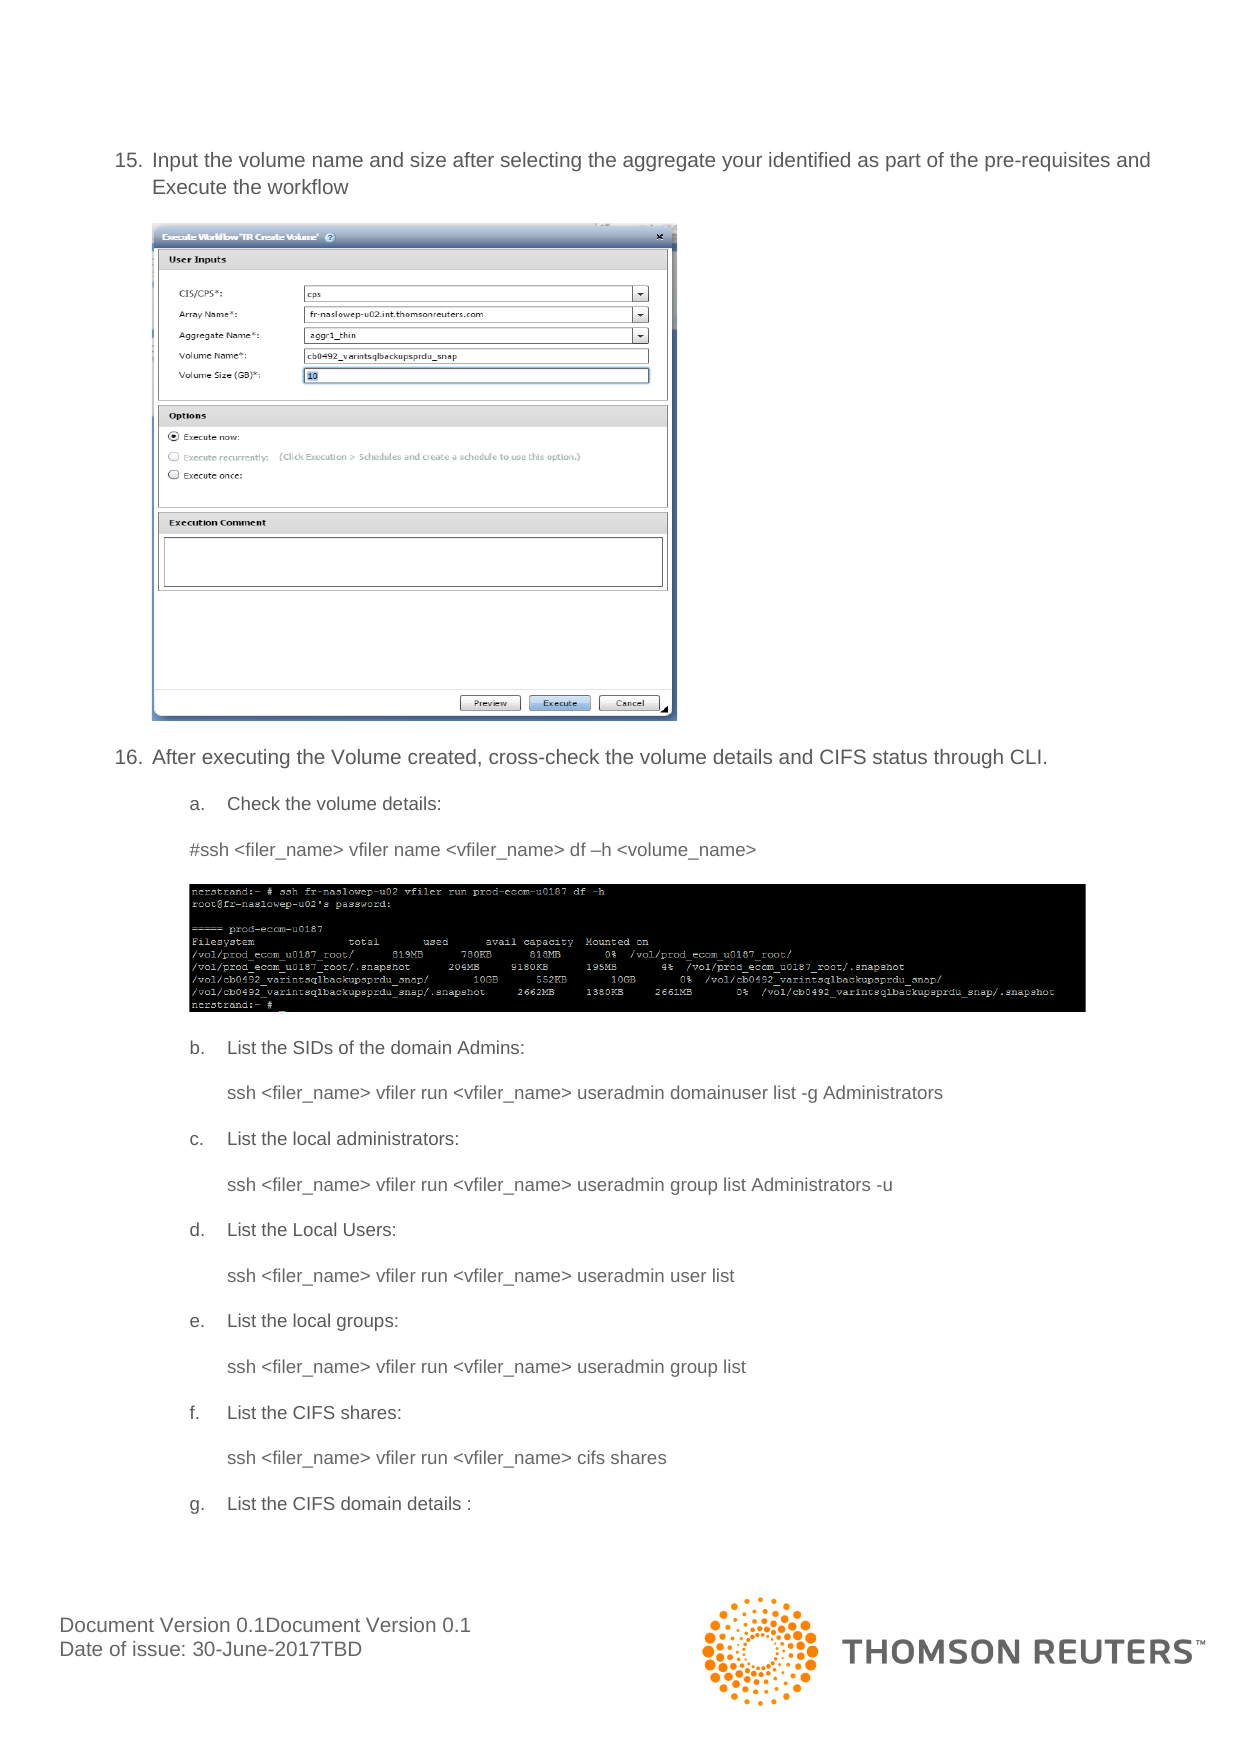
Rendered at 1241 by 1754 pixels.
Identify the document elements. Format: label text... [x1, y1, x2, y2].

list List the Local Users: [189, 1219, 1163, 1241]
text #ssh <filer_name> vfiler name <vfiler_name> df –h <volume_name> [152, 839, 1163, 860]
text ssh <filer_name> vfiler run <vfiler_name> cifs shares [189, 1447, 1163, 1469]
list List the local groups: [189, 1310, 1163, 1332]
text ssh <filer_name> vfiler run <vfiler_name> useradmin group list Administrators -u [227, 1173, 1163, 1195]
list List the local administrators: [189, 1128, 1163, 1149]
list List the SIDs of the domain Admins: [189, 1036, 1163, 1058]
text ssh <filer_name> vfiler run <vfiler_name> useradmin user list [189, 1264, 1163, 1286]
text ssh <filer_name> vfiler run <vfiler_name> useradmin group list [189, 1356, 1163, 1377]
list After executing the Volume created, cross-check the volume details and CIFS status through CLI. [114, 745, 1163, 769]
list Check the volume details: [189, 793, 1163, 815]
picture [654, 1549, 1235, 1750]
list List the CIFS domain details : [189, 1493, 1163, 1514]
list List the CIFS shares: [189, 1401, 1163, 1423]
list Input the volume name and size after selecting the aggregate your identified as part of the pre-requisites and Execute the workflow [114, 148, 1163, 199]
picture [151, 223, 678, 721]
text ssh <filer_name> vfiler run <vfiler_name> useradmin domainuser list -g Administrators [189, 1082, 1163, 1104]
picture [189, 884, 1086, 1012]
